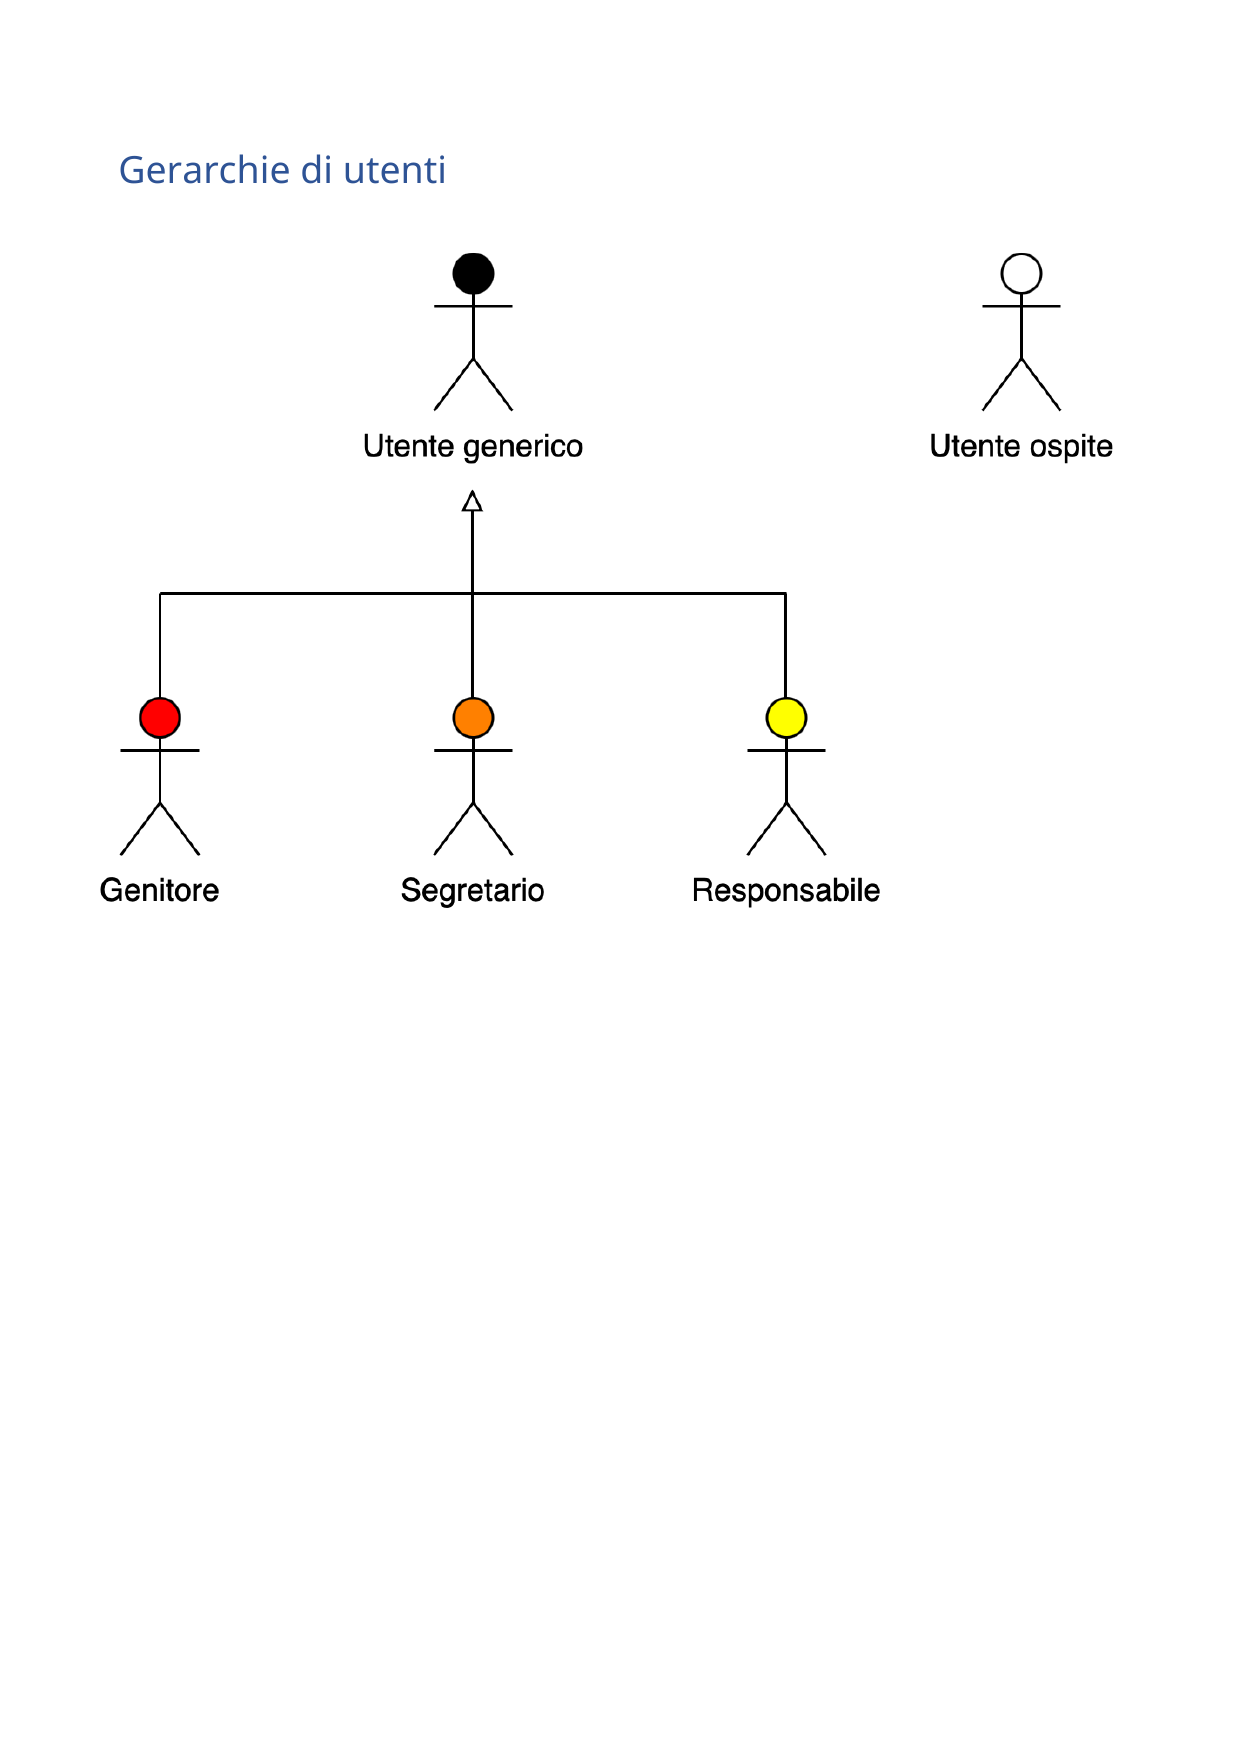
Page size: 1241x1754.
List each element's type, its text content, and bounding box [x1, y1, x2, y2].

subtitle Gerarchie di utenti [118, 143, 1238, 194]
picture [93, 247, 1119, 916]
